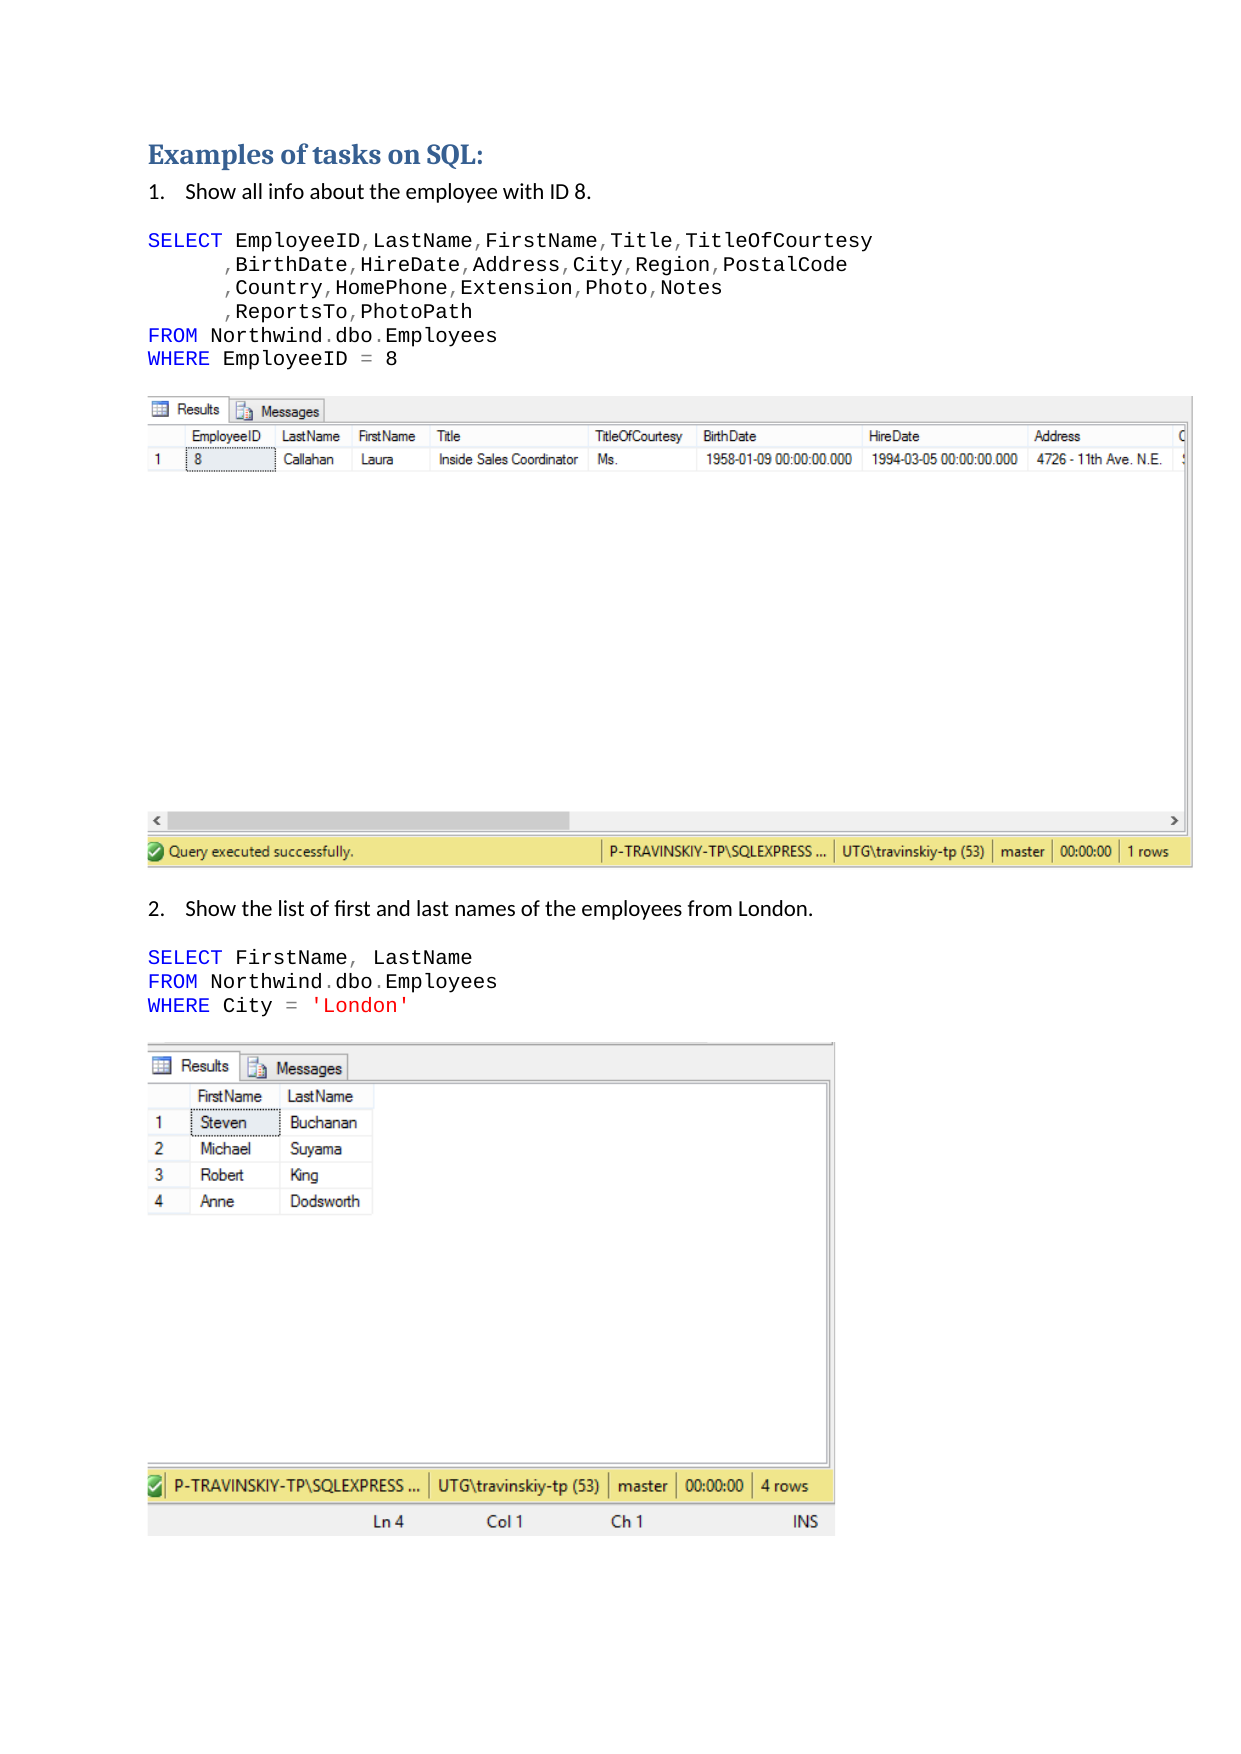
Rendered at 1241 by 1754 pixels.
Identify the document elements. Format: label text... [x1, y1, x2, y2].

picture [147, 396, 1193, 870]
text FROM Northwind.dbo.Employees [148, 971, 1152, 994]
text FROM Northwind.dbo.Employees [148, 325, 1152, 348]
subtitle Examples of tasks on SQL: [148, 138, 1152, 172]
text ,ReportsTo,PhotoPath [148, 301, 1152, 325]
text WHERE City = 'London' [148, 994, 1152, 1018]
list Show the list of first and last names of the employees from London. [148, 894, 1152, 922]
list Show all info about the employee with ID 8. [148, 177, 1152, 205]
text SELECT EmployeeID,LastName,FirstName,Title,TitleOfCourtesy [148, 230, 1152, 254]
text ,BirthDate,HireDate,Address,City,Region,PostalCode [148, 254, 1152, 277]
text ,Country,HomePhone,Extension,Photo,Notes [148, 277, 1152, 301]
text WHERE EmployeeID = 8 [148, 348, 1152, 372]
picture [147, 1042, 835, 1536]
text SELECT FirstName, LastName [148, 947, 1152, 971]
